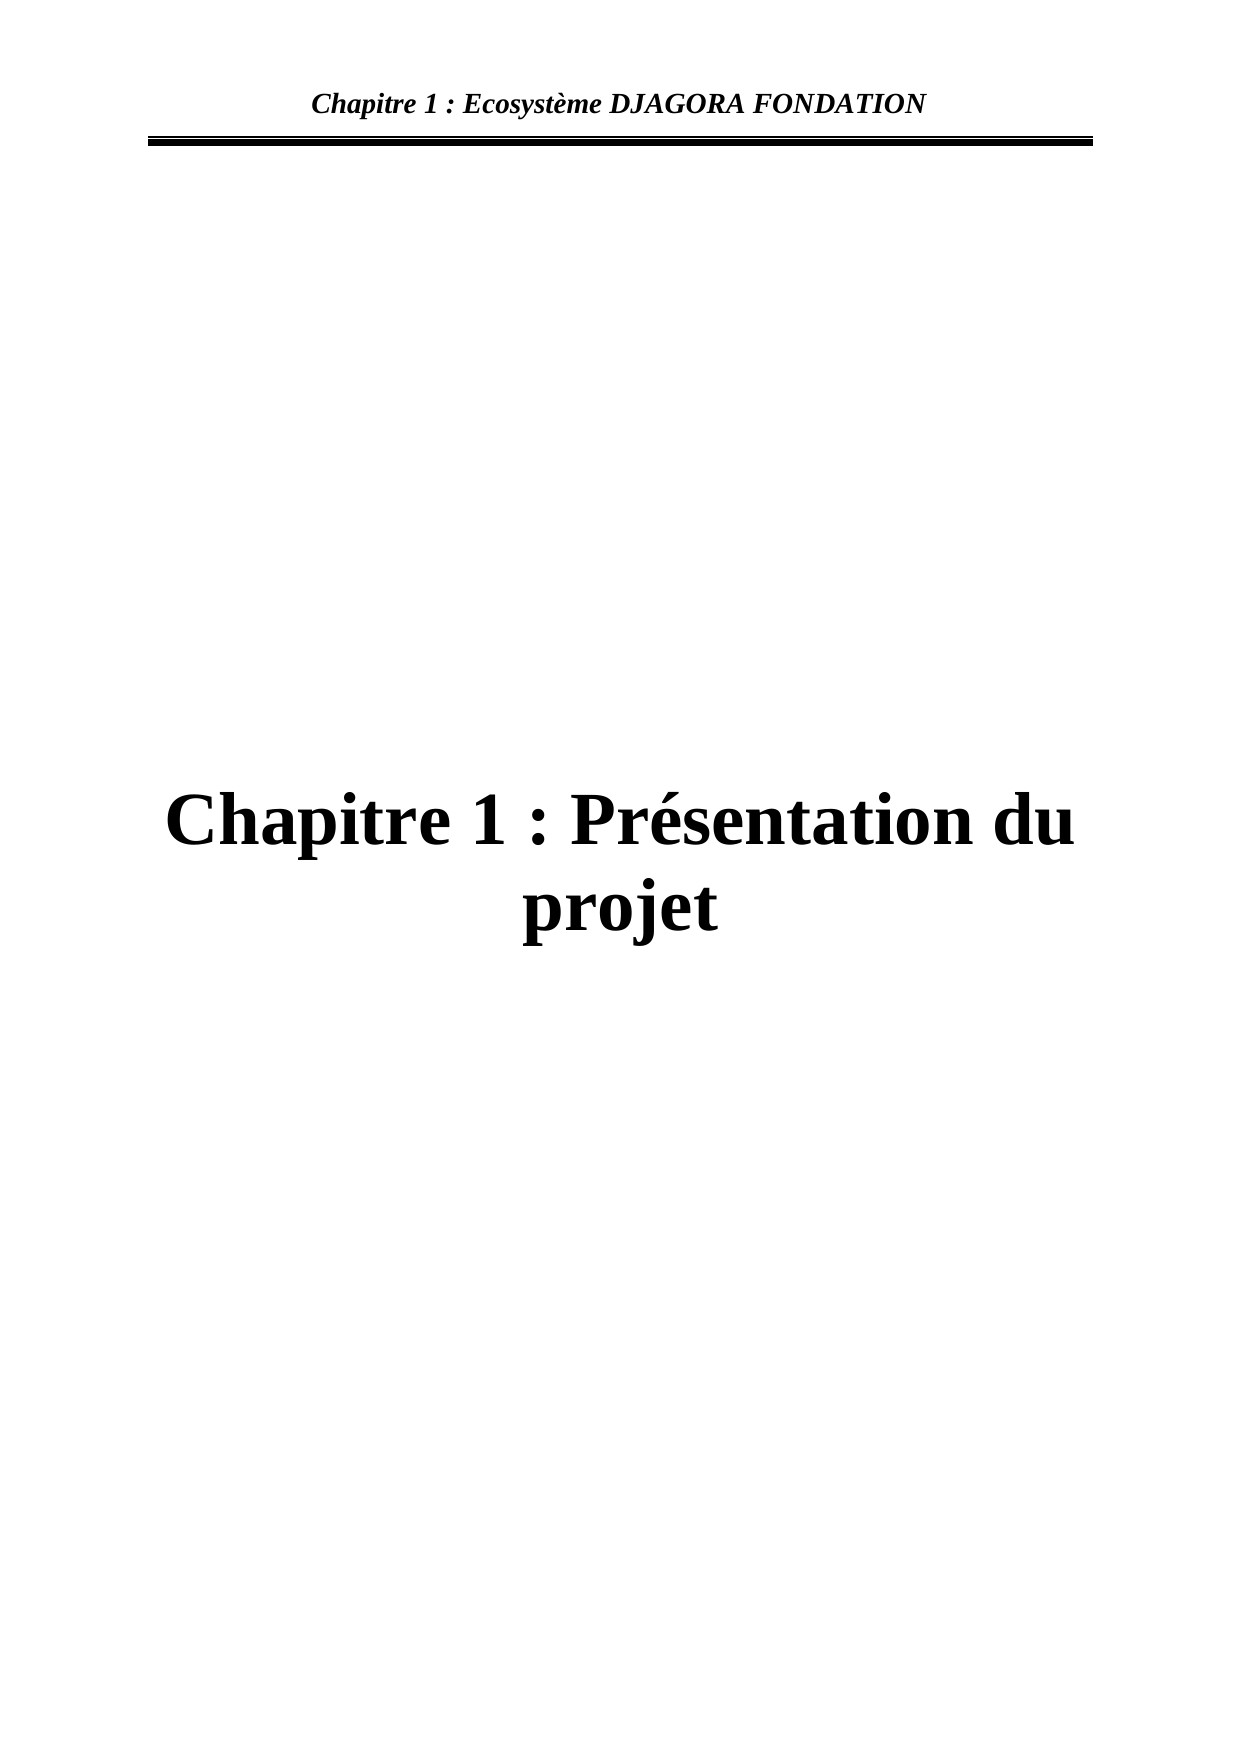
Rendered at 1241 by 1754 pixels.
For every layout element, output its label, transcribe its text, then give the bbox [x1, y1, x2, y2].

subtitle Chapitre 1 : Présentation du projet [148, 774, 1093, 946]
